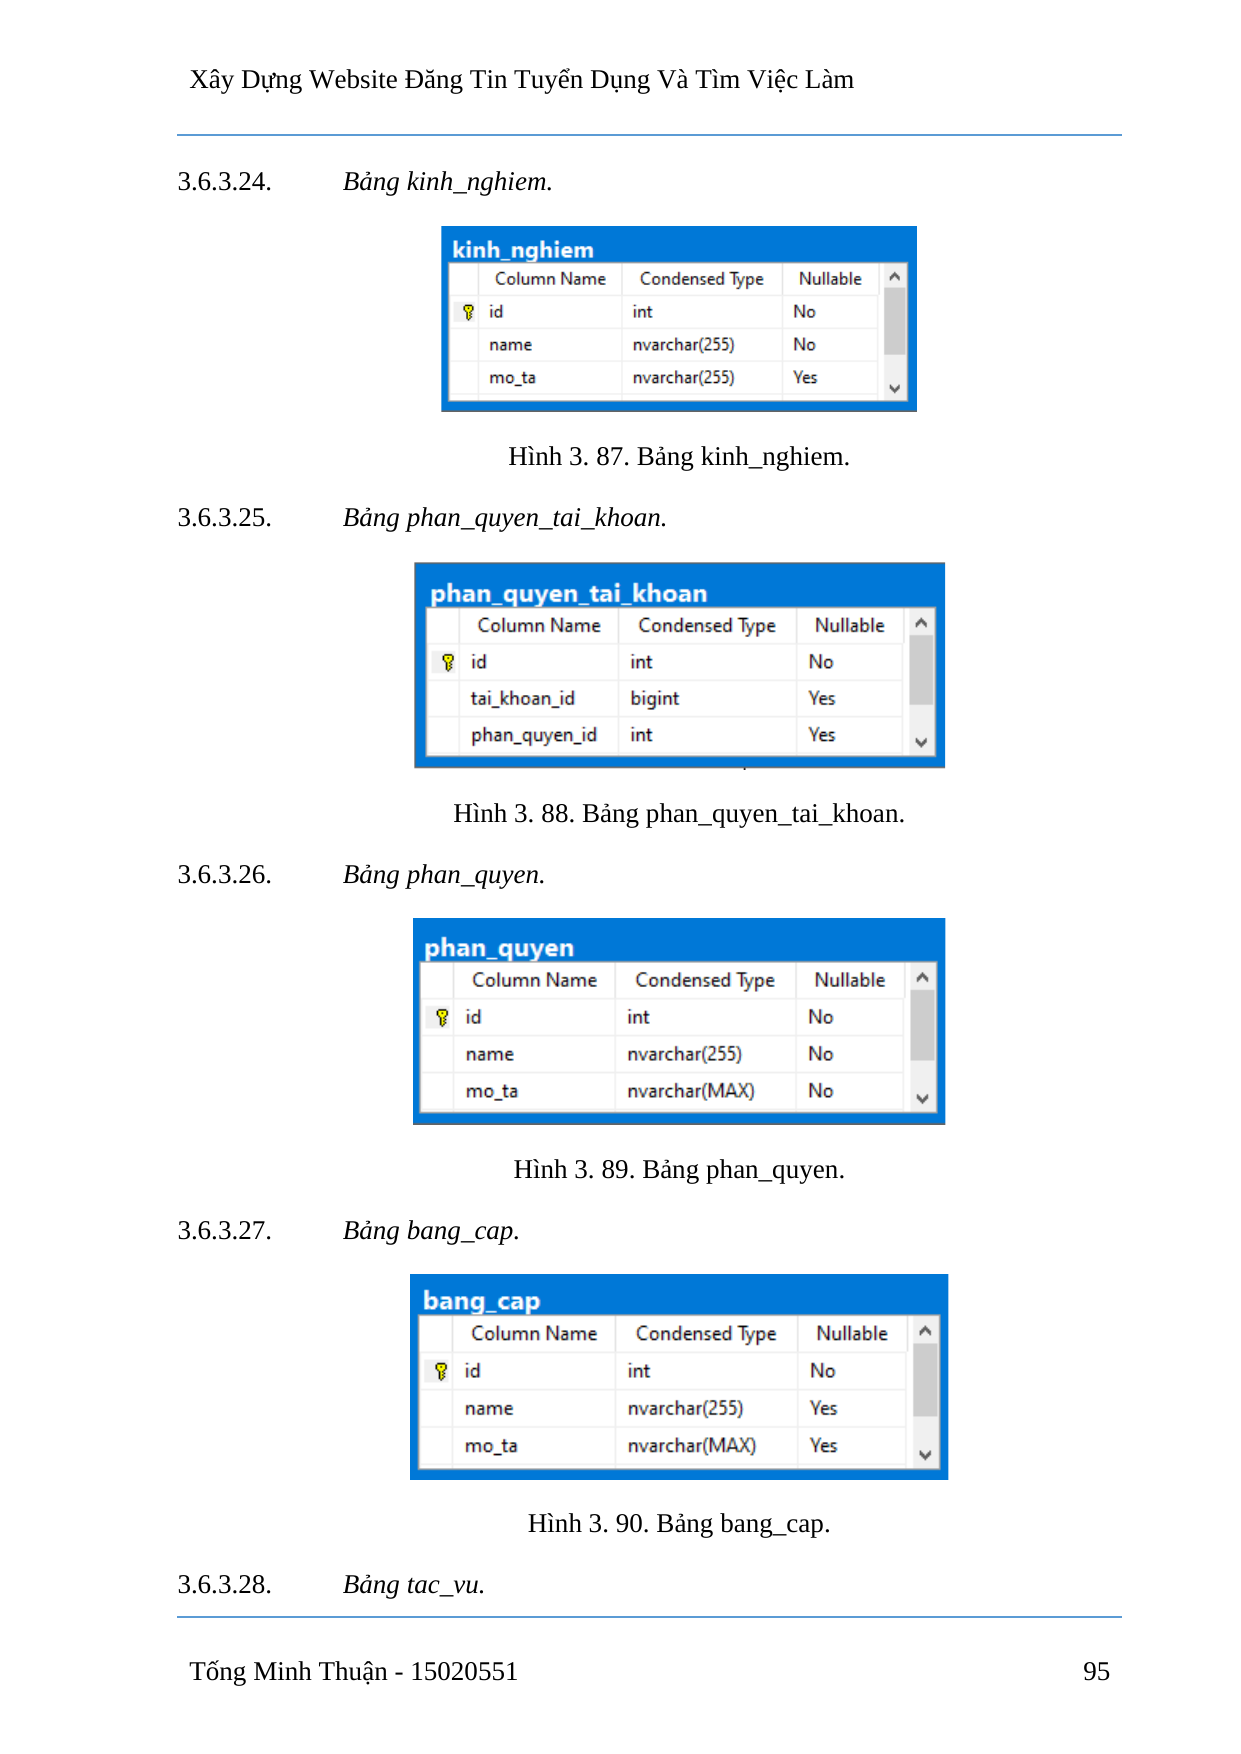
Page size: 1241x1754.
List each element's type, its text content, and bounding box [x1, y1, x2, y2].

picture [413, 561, 946, 770]
text Hình 3. 88. Bảng phan_quyen_tai_khoan. [177, 797, 1122, 828]
picture [410, 1274, 949, 1480]
text Hình 3. 87. Bảng kinh_nghiem. [177, 440, 1122, 471]
text Bảng kinh_nghiem. [177, 165, 1122, 196]
text Bảng phan_quyen. [177, 858, 1122, 889]
text Hình 3. 89. Bảng phan_quyen. [177, 1153, 1122, 1184]
picture [413, 918, 946, 1125]
text Bảng bang_cap. [177, 1214, 1122, 1245]
text Bảng phan_quyen_tai_khoan. [177, 501, 1122, 532]
text Bảng tac_vu. [177, 1568, 1122, 1599]
text Hình 3. 90. Bảng bang_cap. [177, 1507, 1122, 1538]
picture [441, 226, 917, 412]
